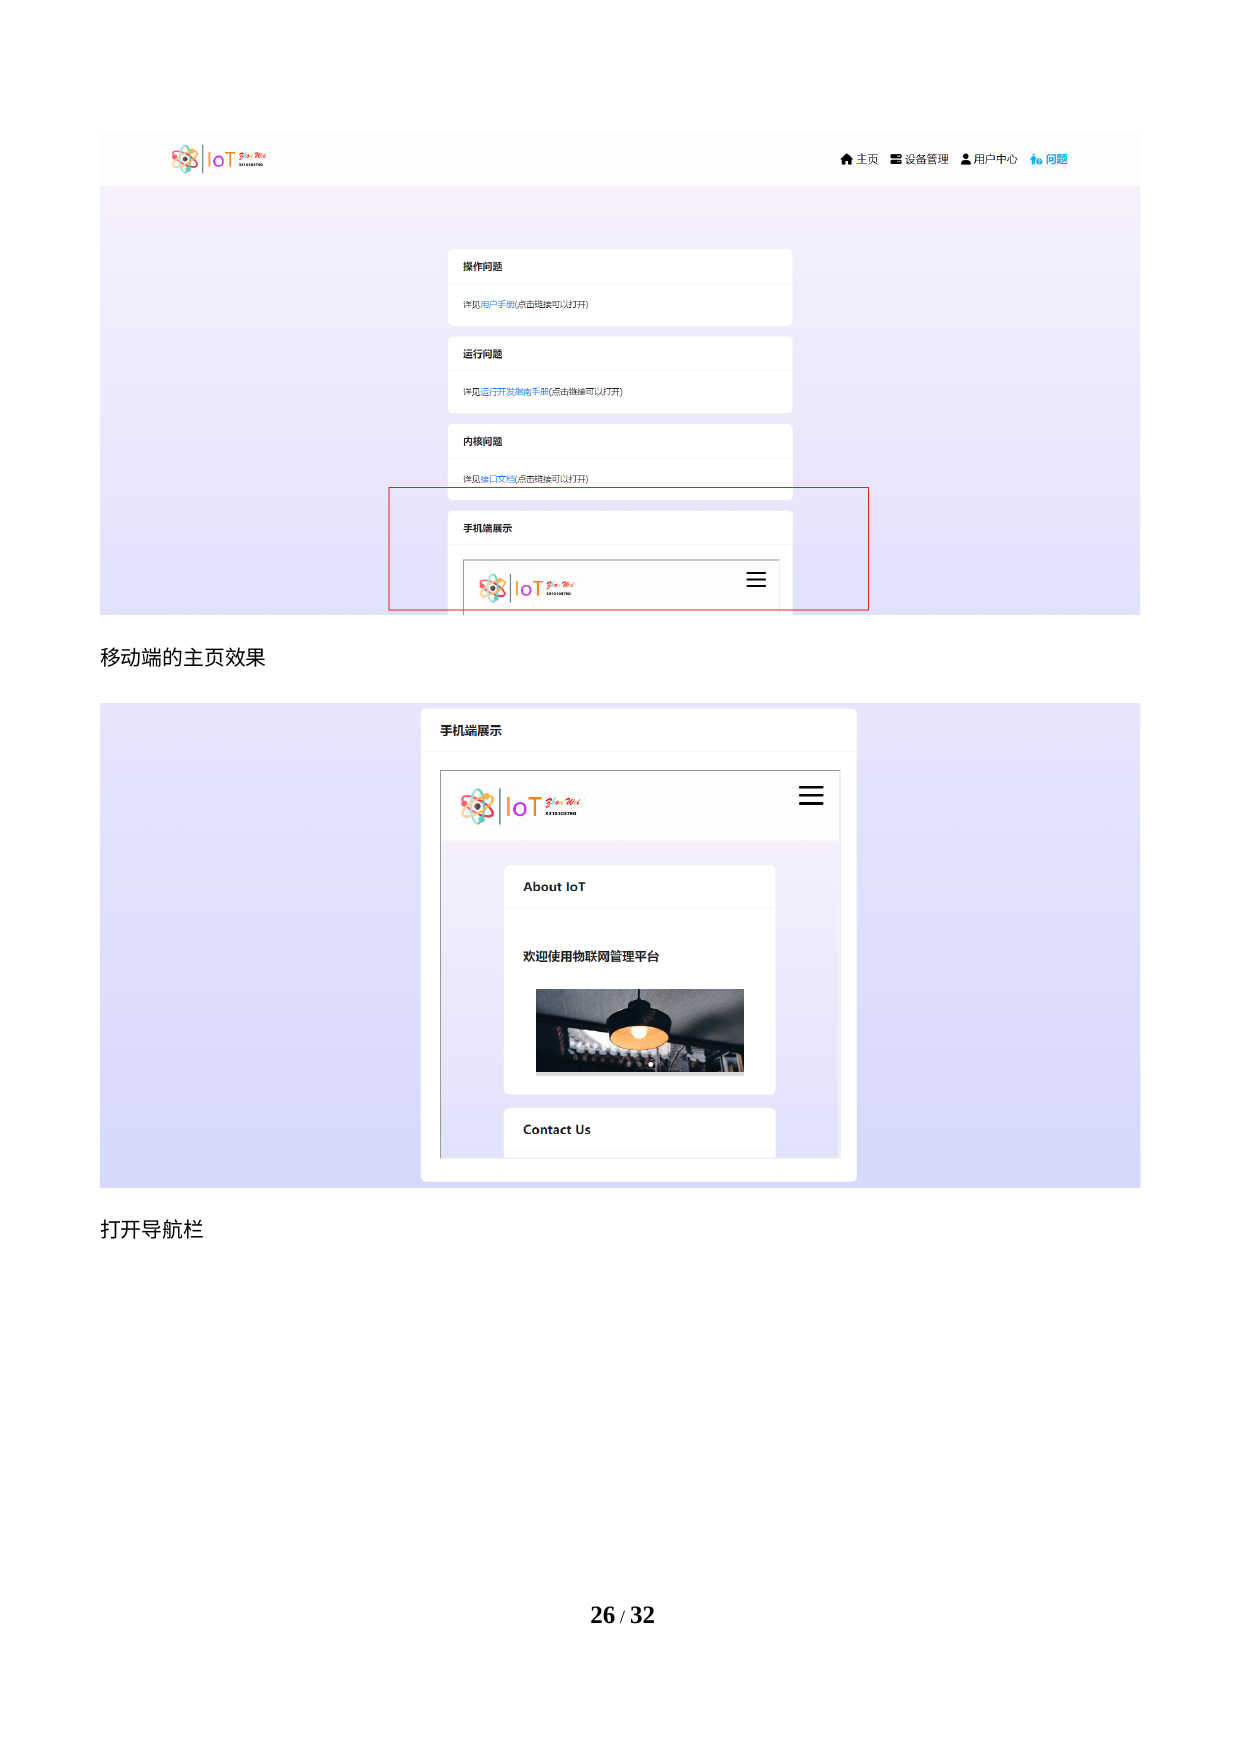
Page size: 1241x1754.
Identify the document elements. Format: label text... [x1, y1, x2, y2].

text 打开导航栏 [100, 1212, 1140, 1245]
picture [99, 131, 1141, 615]
picture [99, 703, 1141, 1188]
text 移动端的主页效果 [100, 641, 1140, 673]
